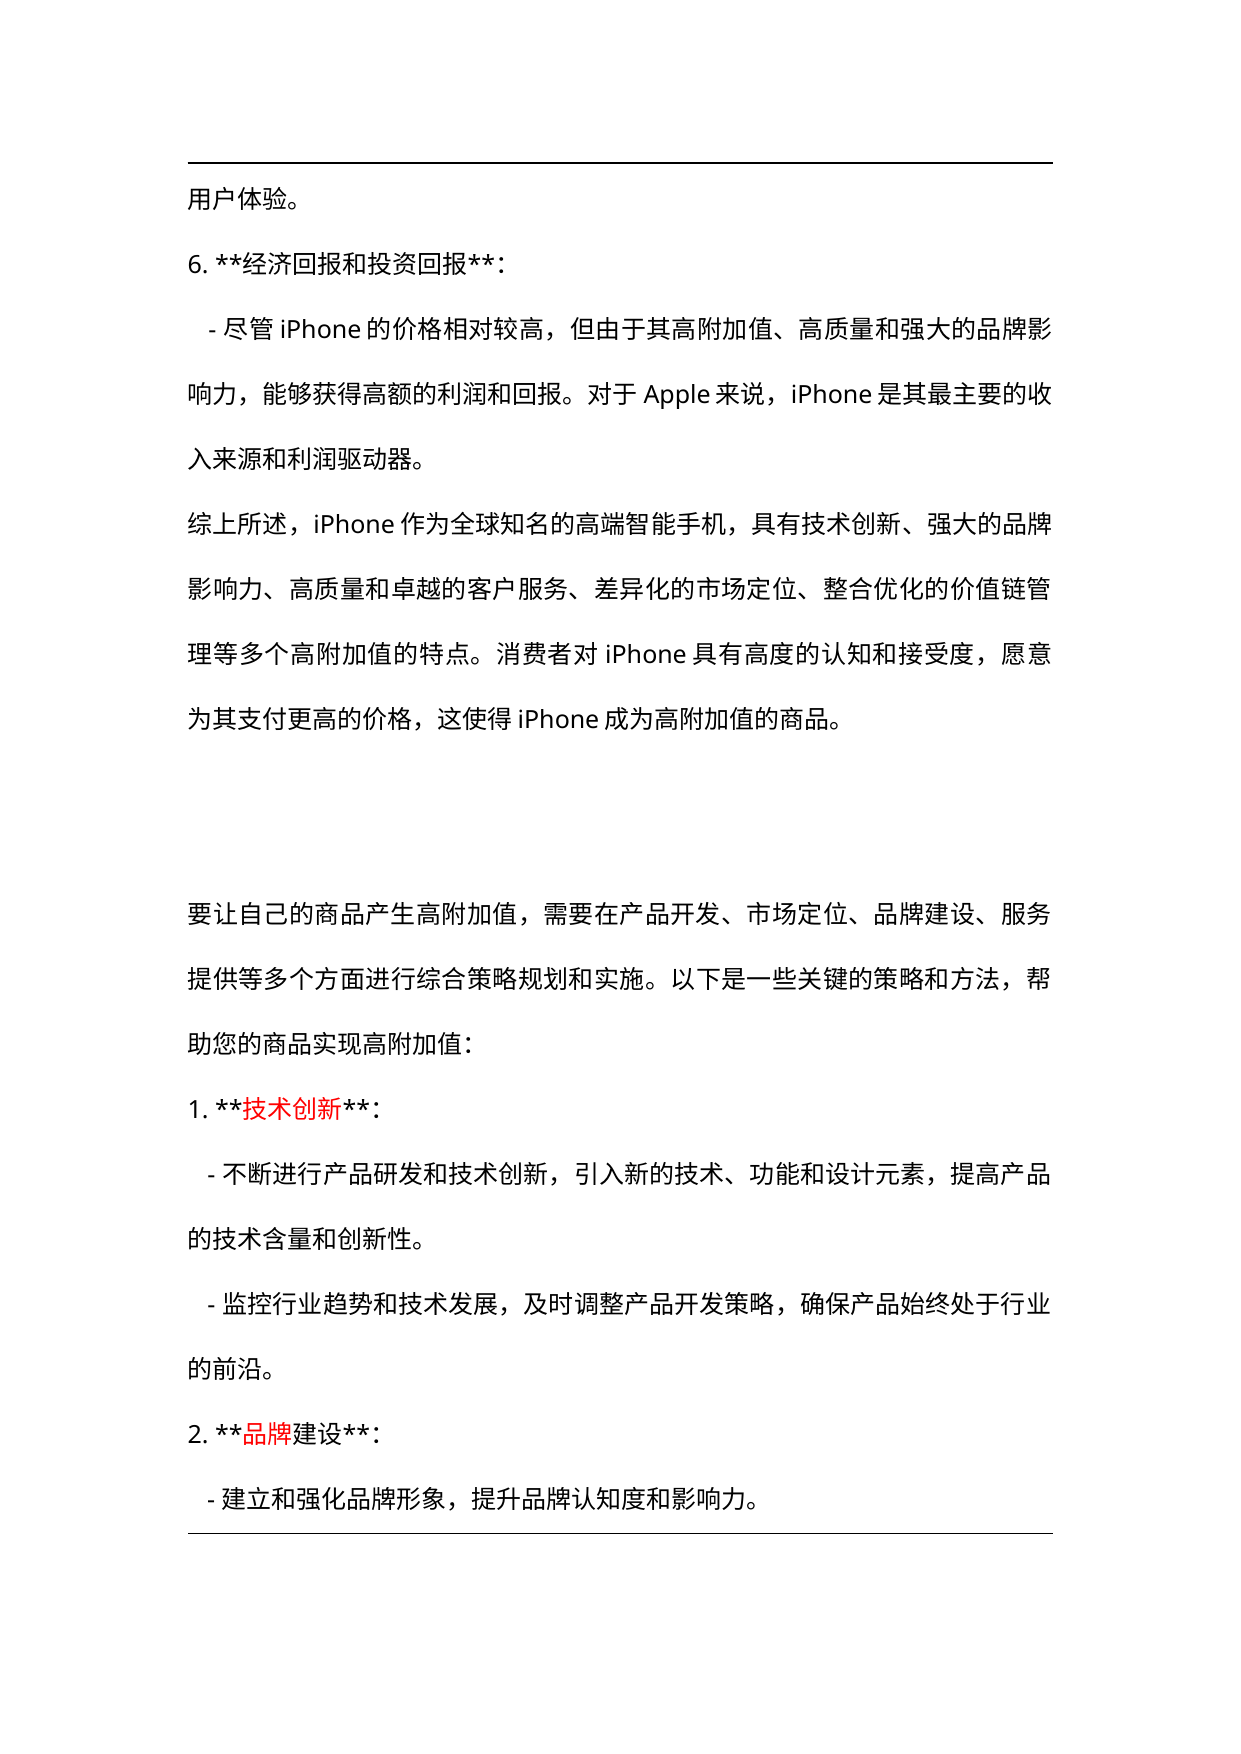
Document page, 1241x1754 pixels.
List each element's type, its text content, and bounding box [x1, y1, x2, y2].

text - 尽管iPhone的价格相对较高，但由于其高附加值、高质量和强大的品牌影响力，能够获得高额的利润和回报。对于Apple来说，iPhone是其最主要的收入来源和利润驱动器。 [187, 296, 1053, 491]
text - 监控行业趋势和技术发展，及时调整产品开发策略，确保产品始终处于行业的前沿。 [187, 1271, 1053, 1401]
text 要让自己的商品产生高附加值，需要在产品开发、市场定位、品牌建设、服务提供等多个方面进行综合策略规划和实施。以下是一些关键的策略和方法，帮助您的商品实现高附加值： [187, 881, 1053, 1076]
text 6. **经济回报和投资回报**： [187, 231, 1053, 296]
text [187, 163, 1053, 231]
text - 建立和强化品牌形象，提升品牌认知度和影响力。 [187, 1462, 1053, 1534]
text 1. **技术创新**： [187, 1076, 1053, 1141]
text 综上所述，iPhone作为全球知名的高端智能手机，具有技术创新、强大的品牌影响力、高质量和卓越的客户服务、差异化的市场定位、整合优化的价值链管理等多个高附加值的特点。消费者对iPhone具有高度的认知和接受度，愿意为其支付更高的价格，这使得iPhone成为高附加值的商品。 [187, 491, 1053, 751]
text 2. **品牌建设**： [187, 1401, 1053, 1462]
text - 不断进行产品研发和技术创新，引入新的技术、功能和设计元素，提高产品的技术含量和创新性。 [187, 1141, 1053, 1271]
